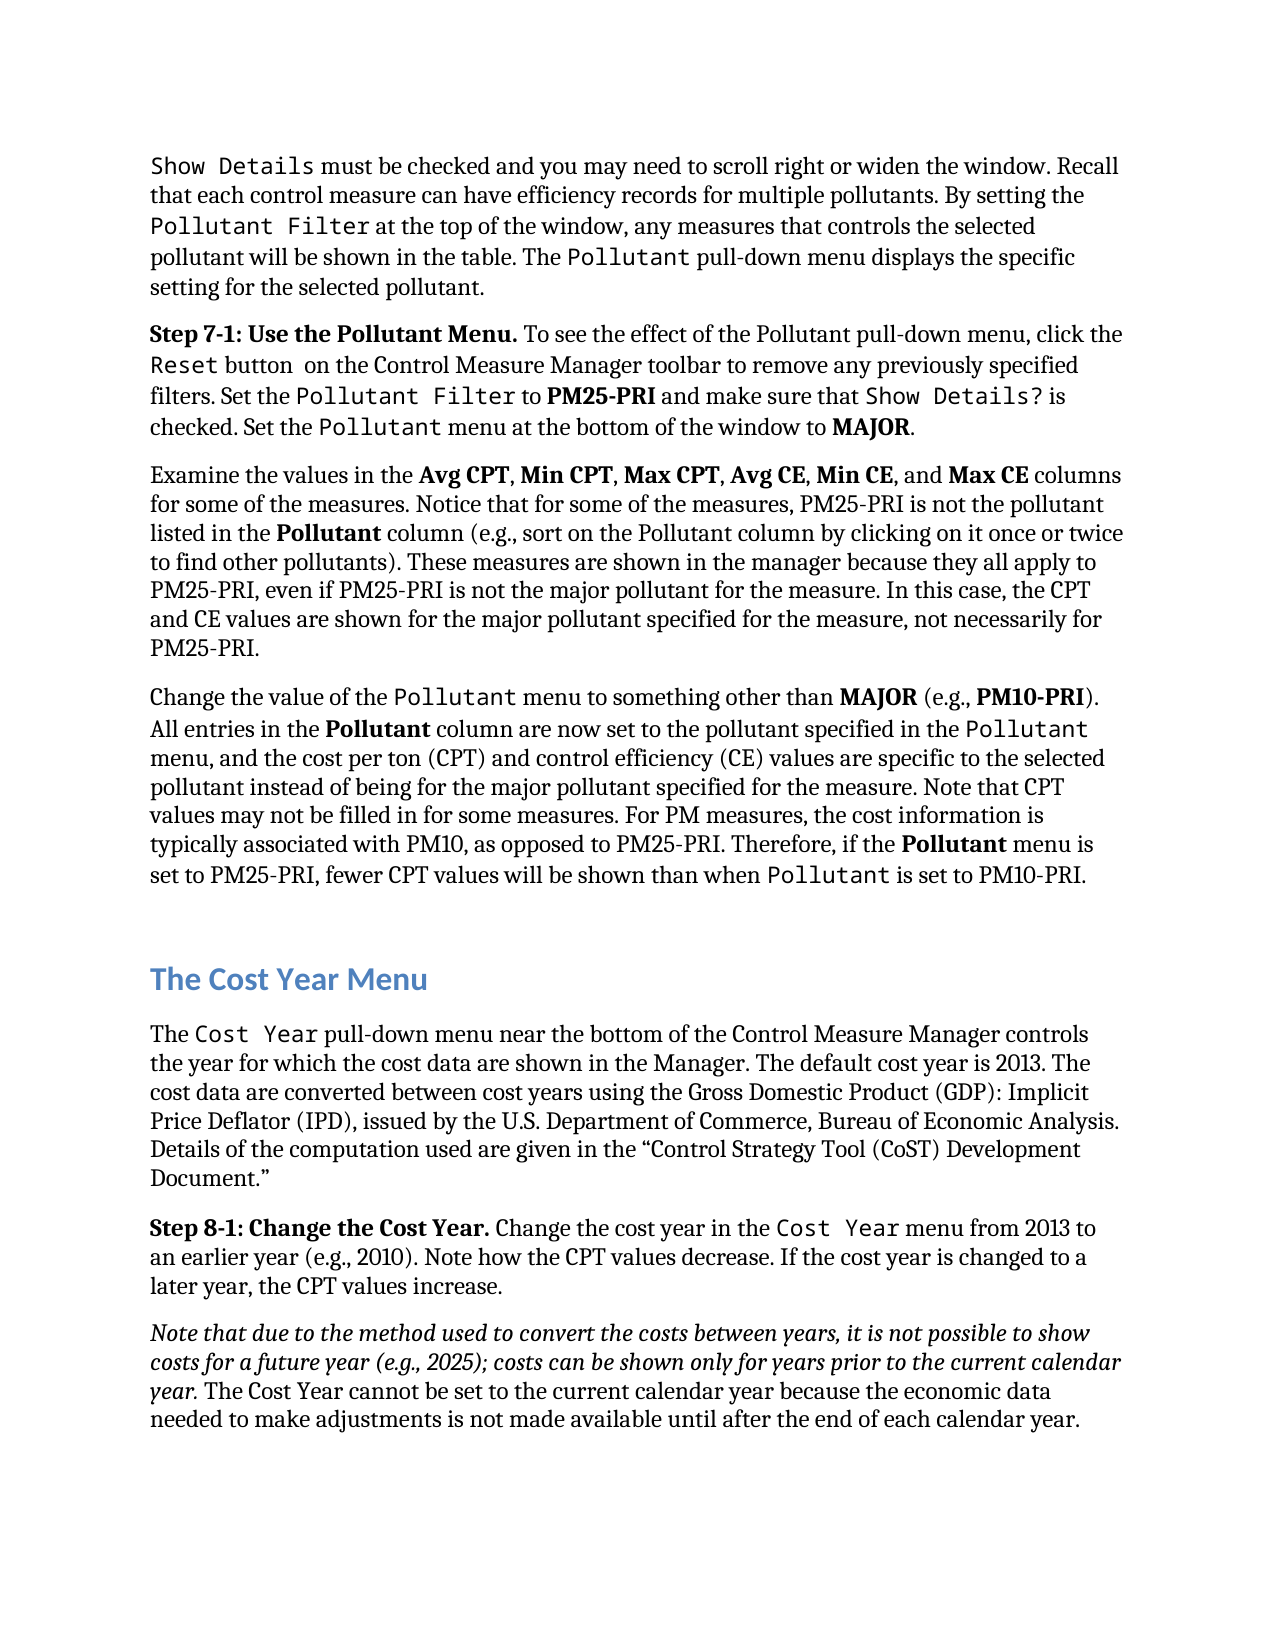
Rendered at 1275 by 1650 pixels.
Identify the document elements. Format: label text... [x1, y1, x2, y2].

subtitle The Cost Year Menu [150, 958, 1125, 999]
text The Cost Year pull-down menu near the bottom of the Control Measure Manager controls the year for which the cost data are shown in the Manager. The default cost year is 2013. The cost data are converted between cost years using the Gross Domestic Product (GDP): Implicit Price Deflator (IPD), issued by the U.S. Department of Commerce, Bureau of Economic Analysis. Details of the computation used are given in the “Control Strategy Tool (CoST) Development Document.” [150, 1018, 1125, 1193]
text Note that due to the method used to convert the costs between years, it is not possible to show costs for a future year (e.g., 2025); costs can be shown only for years prior to the current calendar year. The Cost Year cannot be set to the current calendar year because the economic data needed to make adjustments is not made available until after the end of each calendar year. [150, 1319, 1125, 1434]
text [150, 150, 1125, 301]
text Step 7-1: Use the Pollutant Menu. To see the effect of the Pollutant pull-down menu, click the Reset button on the Control Measure Manager toolbar to remove any previously specified filters. Set the Pollutant Filter to PM25-PRI and make sure that Show Details? is checked. Set the Pollutant menu at the bottom of the window to MAJOR. [150, 320, 1125, 442]
text Step 8-1: Change the Cost Year. Change the cost year in the Cost Year menu from 2013 to an earlier year (e.g., 2010). Note how the CPT values decrease. If the cost year is changed to a later year, the CPT values increase. [150, 1212, 1125, 1300]
text Change the value of the Pollutant menu to something other than MAJOR (e.g., PM10-PRI). All entries in the Pollutant column are now set to the pollutant specified in the Pollutant menu, and the cost per ton (CPT) and control efficiency (CE) values are specific to the selected pollutant instead of being for the major pollutant specified for the measure. Note that CPT values may not be filled in for some measures. For PM measures, the cost information is typically associated with PM10, as opposed to PM25-PRI. Therefore, if the Pollutant menu is set to PM25-PRI, fewer CPT values will be shown than when Pollutant is set to PM10-PRI. [150, 681, 1125, 890]
text Examine the values in the Avg CPT, Min CPT, Max CPT, Avg CE, Min CE, and Max CE columns for some of the measures. Notice that for some of the measures, PM25-PRI is not the pollutant listed in the Pollutant column (e.g., sort on the Pollutant column by clicking on it once or twice to find other pollutants). These measures are shown in the manager because they all apply to PM25-PRI, even if PM25-PRI is not the major pollutant for the measure. In this case, the CPT and CE values are shown for the major pollutant specified for the measure, not necessarily for PM25-PRI. [150, 461, 1125, 662]
